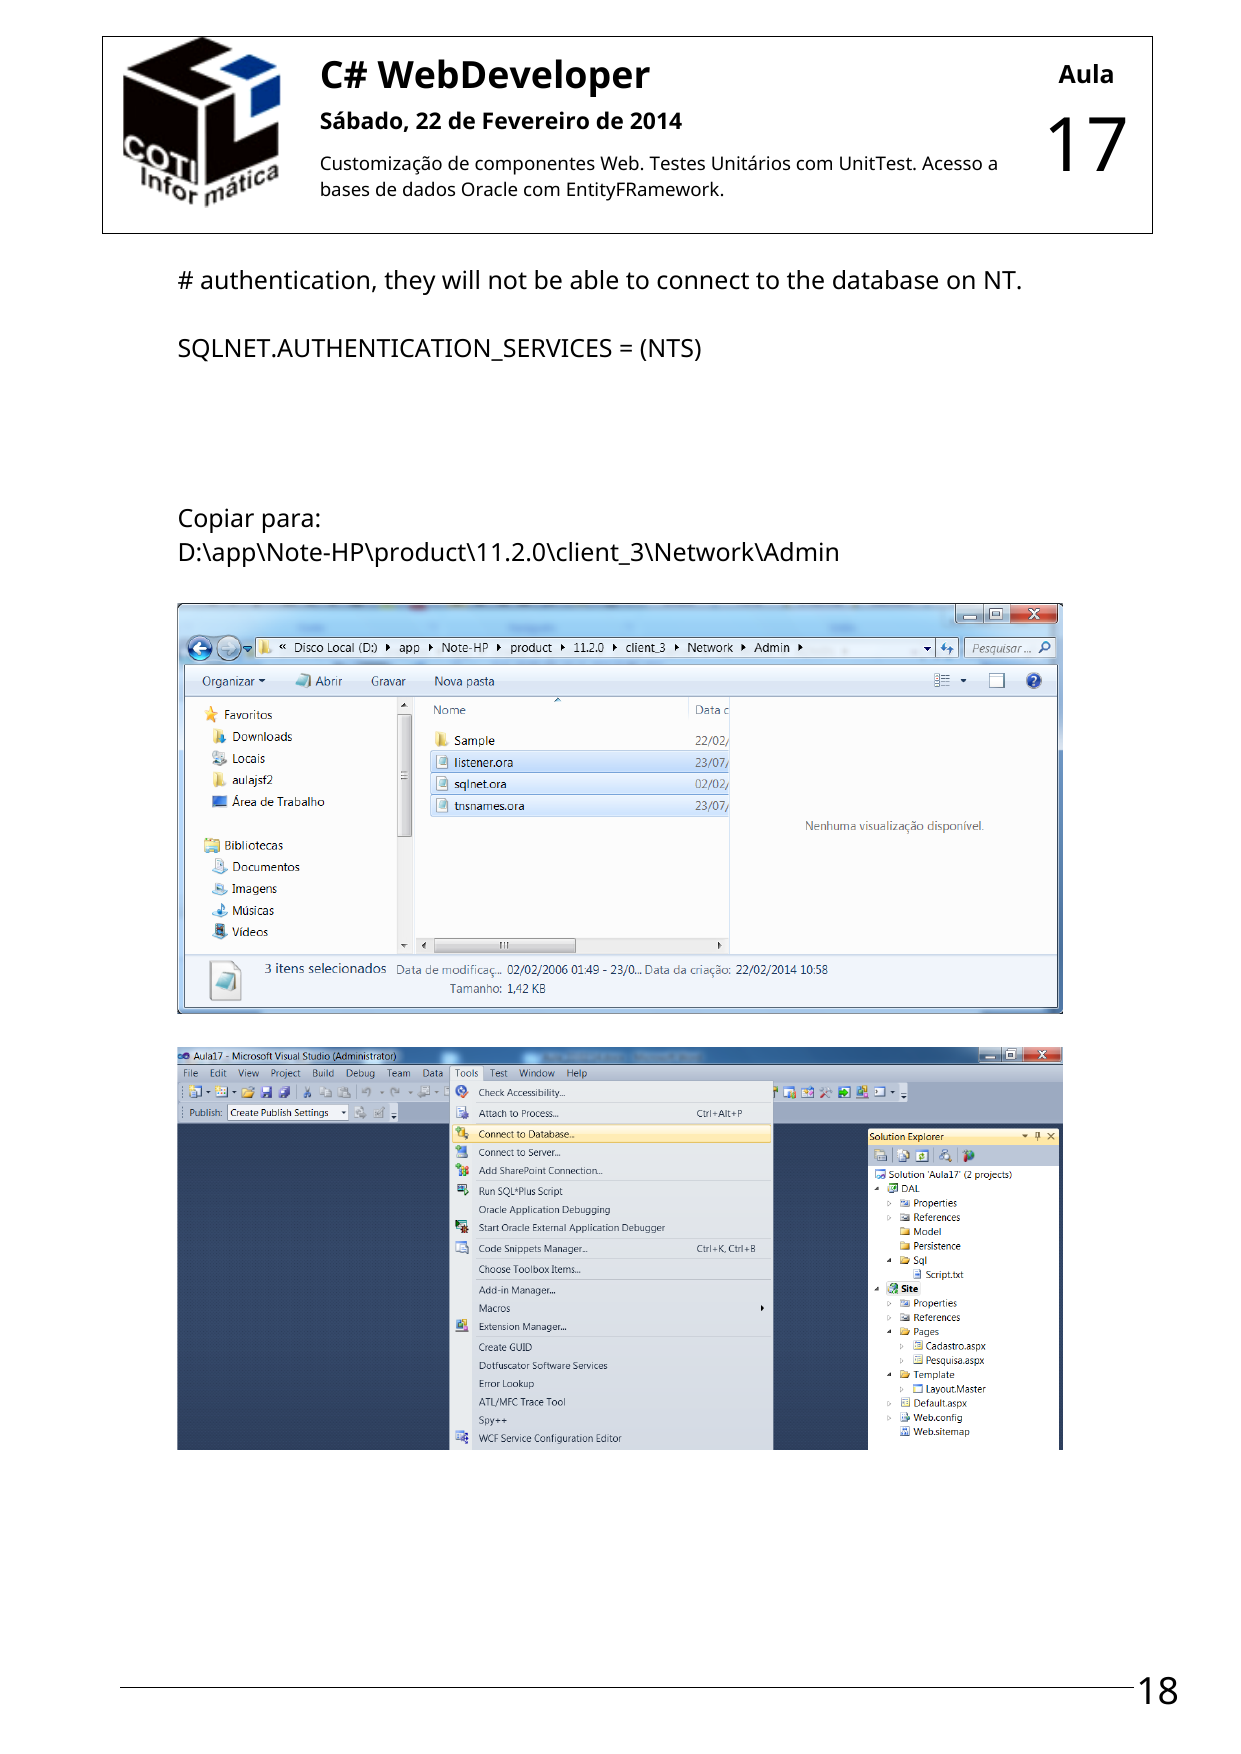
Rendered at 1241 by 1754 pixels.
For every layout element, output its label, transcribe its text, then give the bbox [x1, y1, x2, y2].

text SQLNET.AUTHENTICATION_SERVICES = (NTS) [177, 331, 1063, 365]
text D:\app\Note-HP\product\11.2.0\client_3\Network\Admin [177, 535, 1063, 569]
picture [177, 603, 1063, 1014]
picture [177, 1047, 1063, 1450]
text # authentication, they will not be able to connect to the database on NT. [177, 263, 1063, 297]
text Copiar para: [177, 501, 1063, 535]
